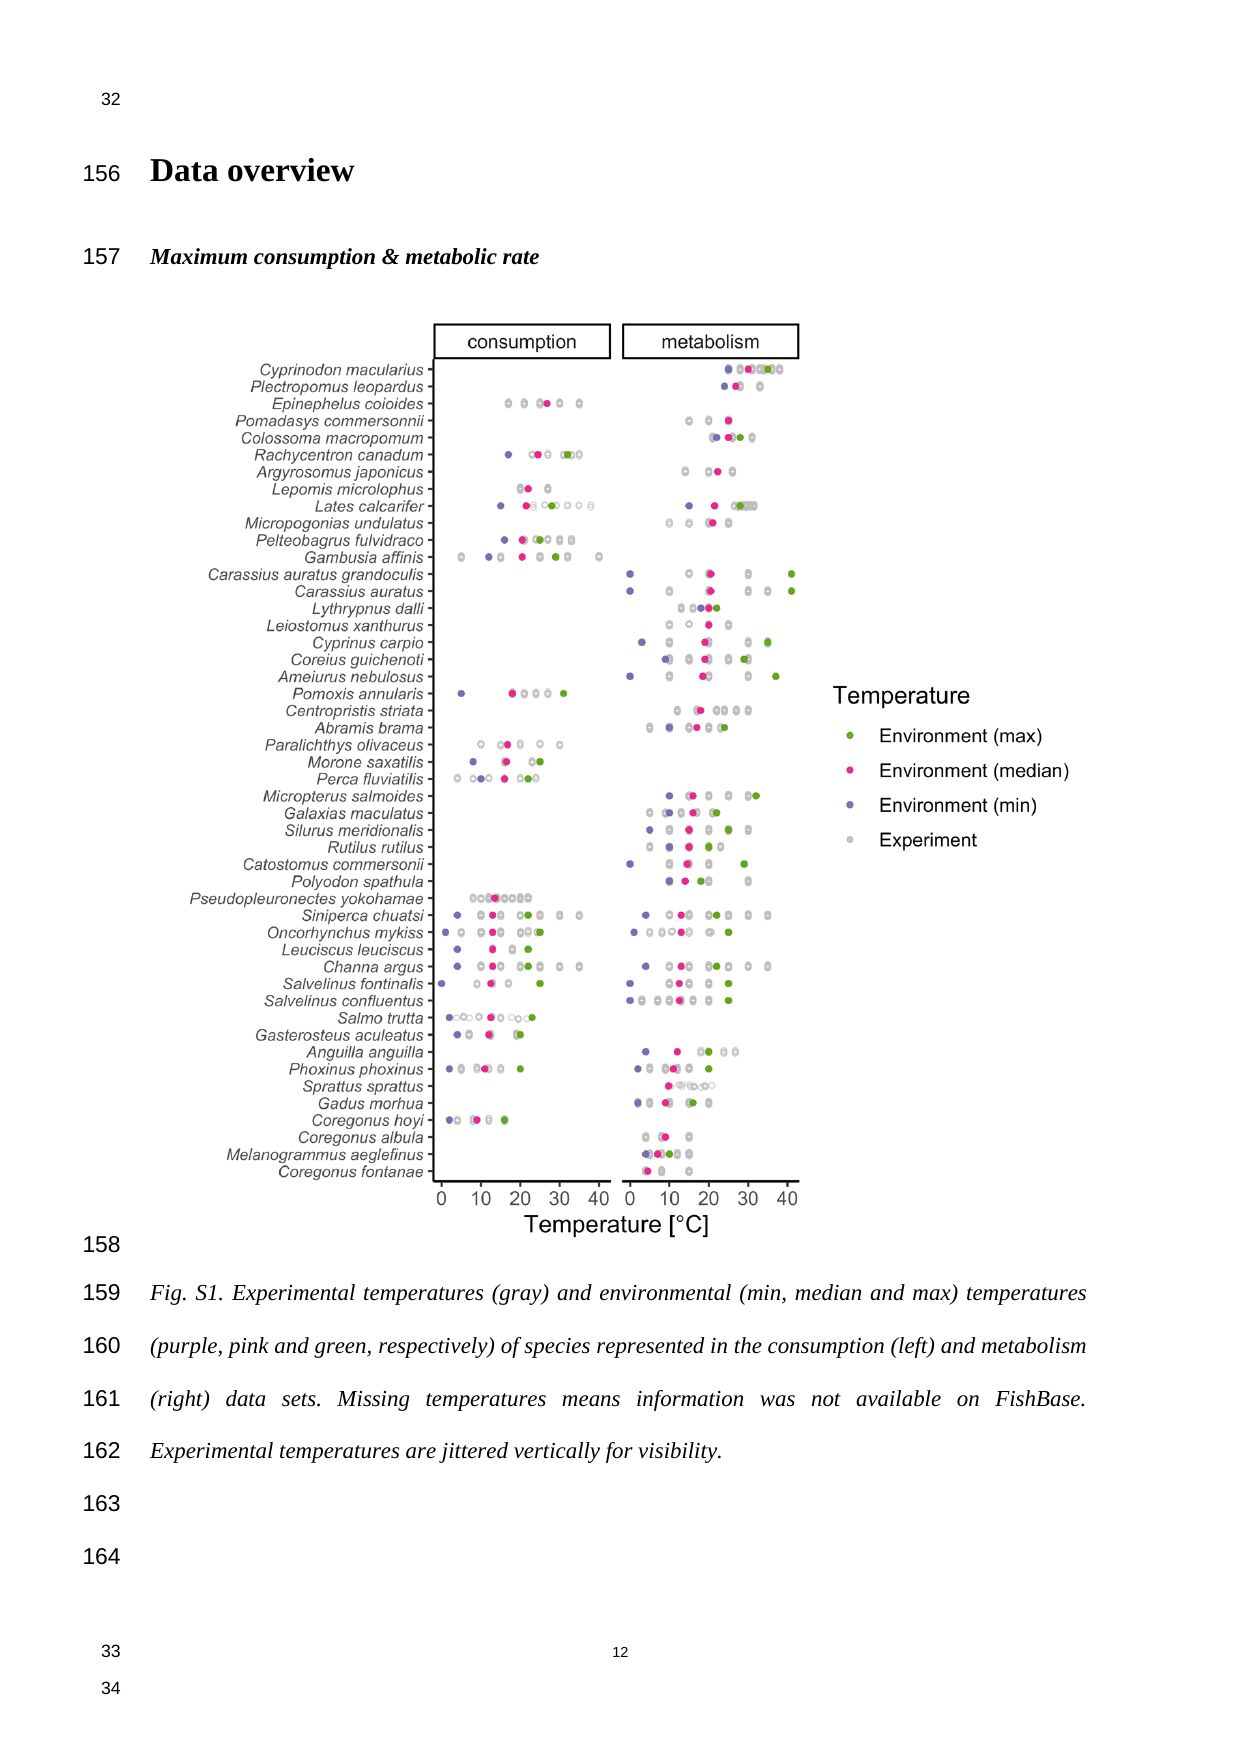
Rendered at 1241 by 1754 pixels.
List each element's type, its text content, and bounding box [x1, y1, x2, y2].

subtitle Data overview [150, 150, 1090, 188]
text Fig. S1. Experimental temperatures (gray) and environmental (min, median and max) temperatures (purple, pink and green, respectively) of species represented in the consumption (left) and metabolism (right) data sets. Missing temperatures means information was not available on FishBase. Experimental temperatures are jittered vertically for visibility. [150, 1279, 1090, 1464]
picture [150, 312, 1091, 1253]
subtitle Maximum consumption & metabolic rate [150, 243, 1090, 270]
